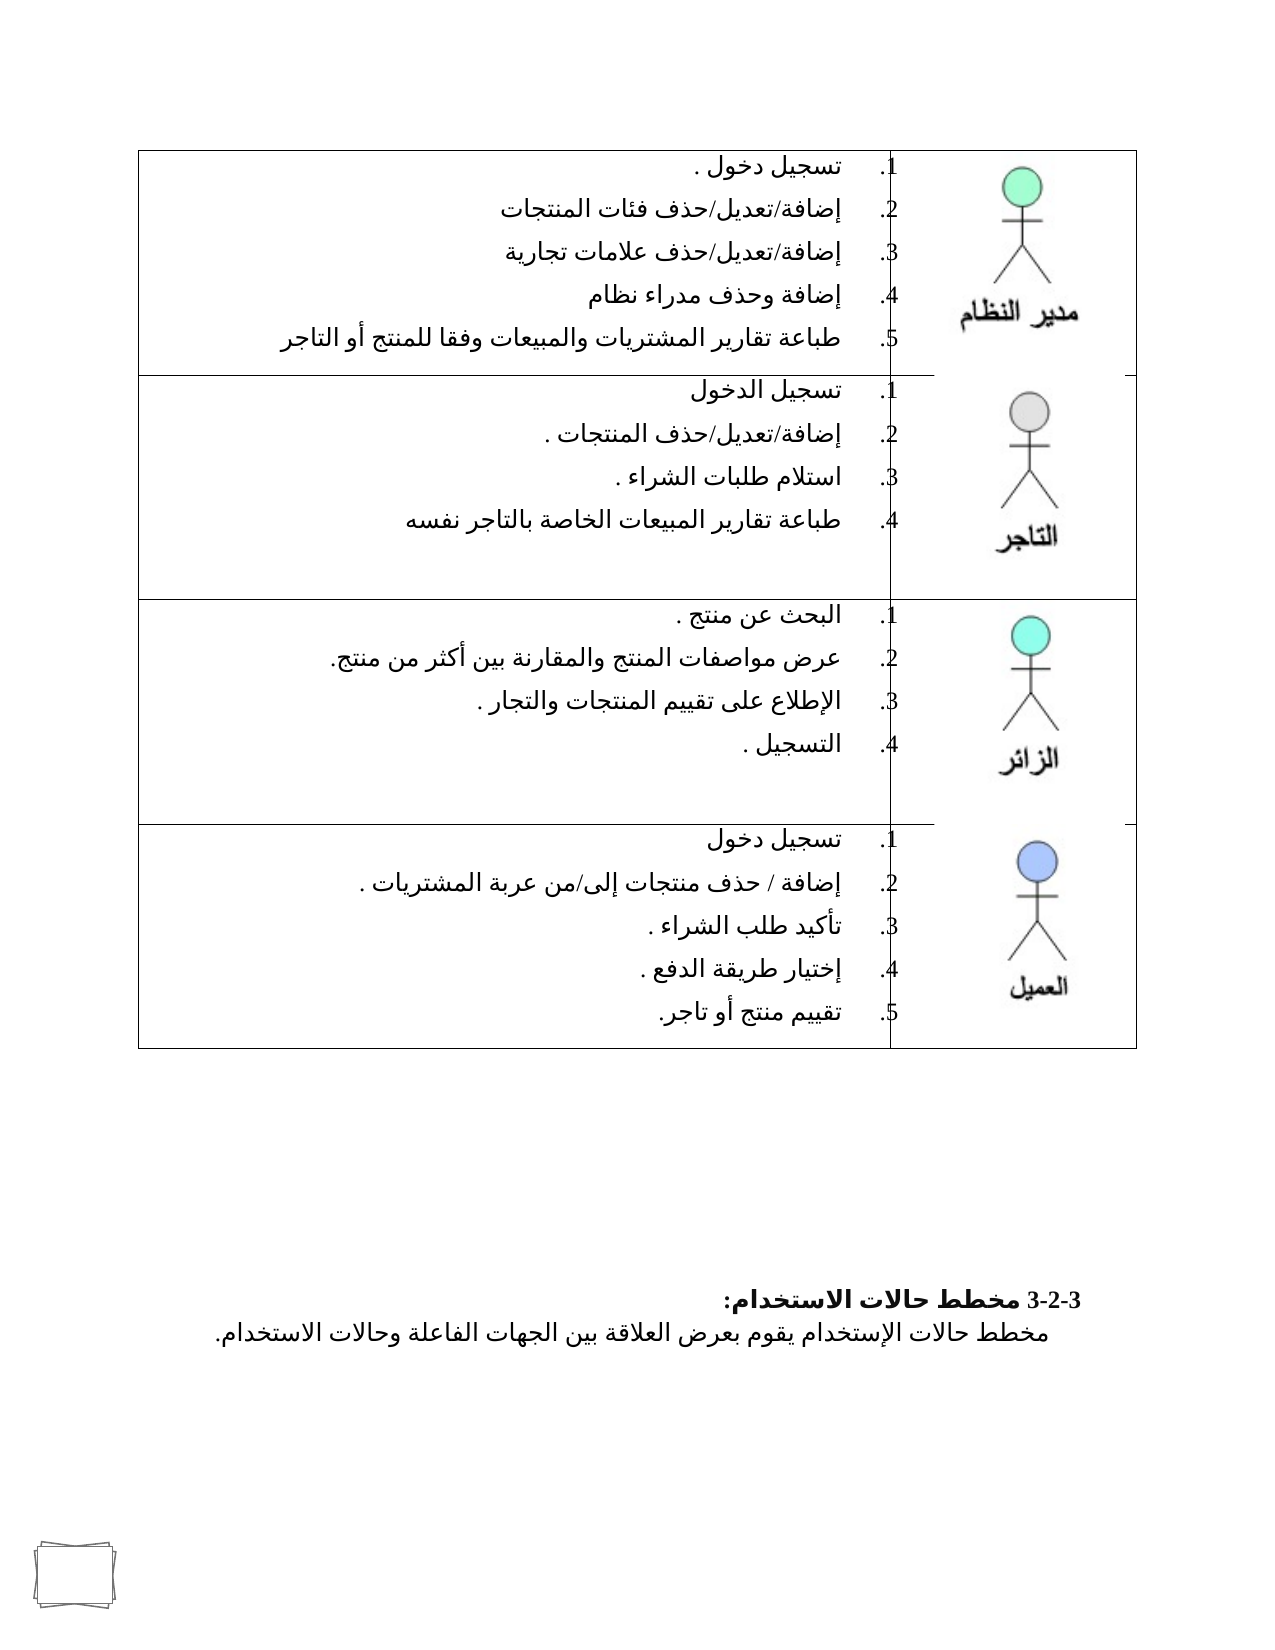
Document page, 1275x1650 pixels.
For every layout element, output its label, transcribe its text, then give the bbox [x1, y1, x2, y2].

table_cell البحث عن منتج . عرض مواصفات المنتج والمقارنة بين أكثر من منتج. الإطلاع على تقييم المنتجات والتجار . التسجيل . [139, 600, 890, 823]
table_cell [891, 376, 1136, 599]
picture [934, 151, 1125, 362]
table_cell تسجيل دخول . إضافة/تعديل/حذف فئات المنتجات إضافة/تعديل/حذف علامات تجارية إضافة وحذف مدراء نظام طباعة تقارير المشتريات والمبيعات وفقا للمنتج أو التاجر [139, 151, 890, 374]
table_cell تسجيل دخول إضافة / حذف منتجات إلى/من عربة المشتريات . تأكيد طلب الشراء . إختيار طريقة الدفع . تقييم منتج أو تاجر. [139, 825, 890, 1048]
picture [934, 375, 1125, 586]
picture [934, 600, 1125, 811]
table_cell تسجيل الدخول إضافة/تعديل/حذف المنتجات . استلام طلبات الشراء . طباعة تقارير المبيعات الخاصة بالتاجر نفسه [139, 376, 890, 599]
text مخطط حالات الإستخدام يقوم بعرض العلاقة بين الجهات الفاعلة وحالات الاستخدام. [150, 1318, 1125, 1347]
table_cell [891, 600, 1136, 823]
subtitle 3-2-3 مخطط حالات الاستخدام: [150, 1285, 1125, 1313]
picture [934, 824, 1125, 1035]
table_cell [891, 825, 1136, 1048]
table_cell [891, 151, 1136, 374]
